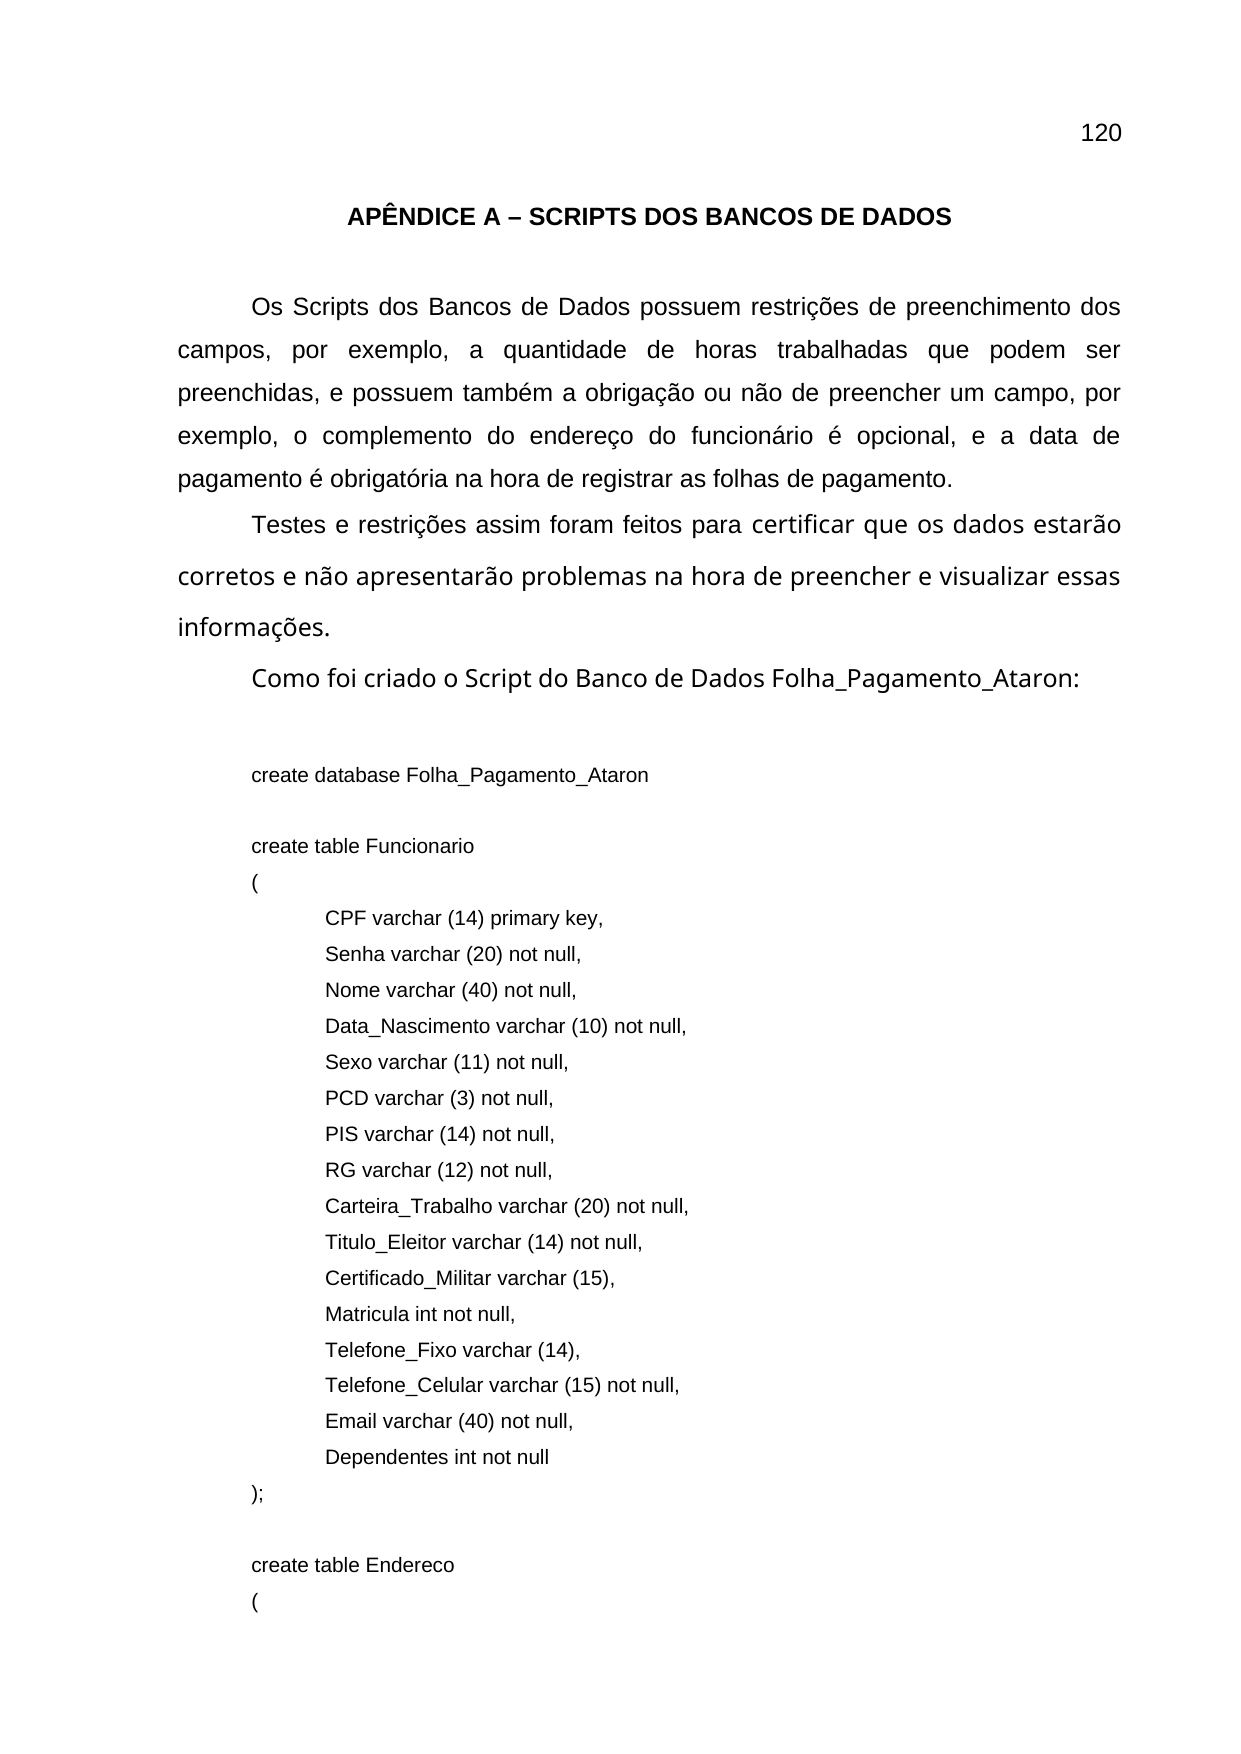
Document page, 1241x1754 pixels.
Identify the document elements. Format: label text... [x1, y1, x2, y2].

text ( [177, 1589, 1122, 1613]
text Dependentes int not null [177, 1445, 1122, 1469]
text Testes e restrições assim foram feitos para certificar que os dados estarão corretos e não apresentarão problemas na hora de preencher e visualizar essas informações. [177, 507, 1122, 643]
text Certificado_Militar varchar (15), [177, 1266, 1122, 1289]
text Telefone_Fixo varchar (14), [177, 1337, 1122, 1361]
text Matricula int not null, [177, 1301, 1122, 1325]
text Sexo varchar (11) not null, [177, 1050, 1122, 1074]
text PIS varchar (14) not null, [177, 1122, 1122, 1146]
text RG varchar (12) not null, [177, 1158, 1122, 1182]
text create table Endereco [177, 1553, 1122, 1577]
text Data_Nascimento varchar (10) not null, [177, 1014, 1122, 1038]
text create table Funcionario [177, 834, 1122, 858]
text PCD varchar (3) not null, [177, 1086, 1122, 1110]
text Email varchar (40) not null, [177, 1409, 1122, 1433]
text Os Scripts dos Bancos de Dados possuem restrições de preenchimento dos campos, por exemplo, a quantidade de horas trabalhadas que podem ser preenchidas, e possuem também a obrigação ou não de preencher um campo, por exemplo, o complemento do endereço do funcionário é opcional, e a data de pagamento é obrigatória na hora de registrar as folhas de pagamento. [177, 292, 1122, 493]
text Nome varchar (40) not null, [177, 978, 1122, 1002]
subtitle APÊNDICE A – SCRIPTS DOS BANCOS DE DADOS [177, 202, 1122, 231]
text CPF varchar (14) primary key, [177, 906, 1122, 930]
text ); [177, 1481, 1122, 1505]
text create database Folha_Pagamento_Ataron [177, 762, 1122, 786]
text Senha varchar (20) not null, [177, 942, 1122, 966]
text Telefone_Celular varchar (15) not null, [177, 1373, 1122, 1397]
text Carteira_Trabalho varchar (20) not null, [177, 1194, 1122, 1218]
text ( [177, 870, 1122, 894]
text Titulo_Eleitor varchar (14) not null, [177, 1229, 1122, 1253]
text Como foi criado o Script do Banco de Dados Folha_Pagamento_Ataron: [177, 660, 1122, 694]
